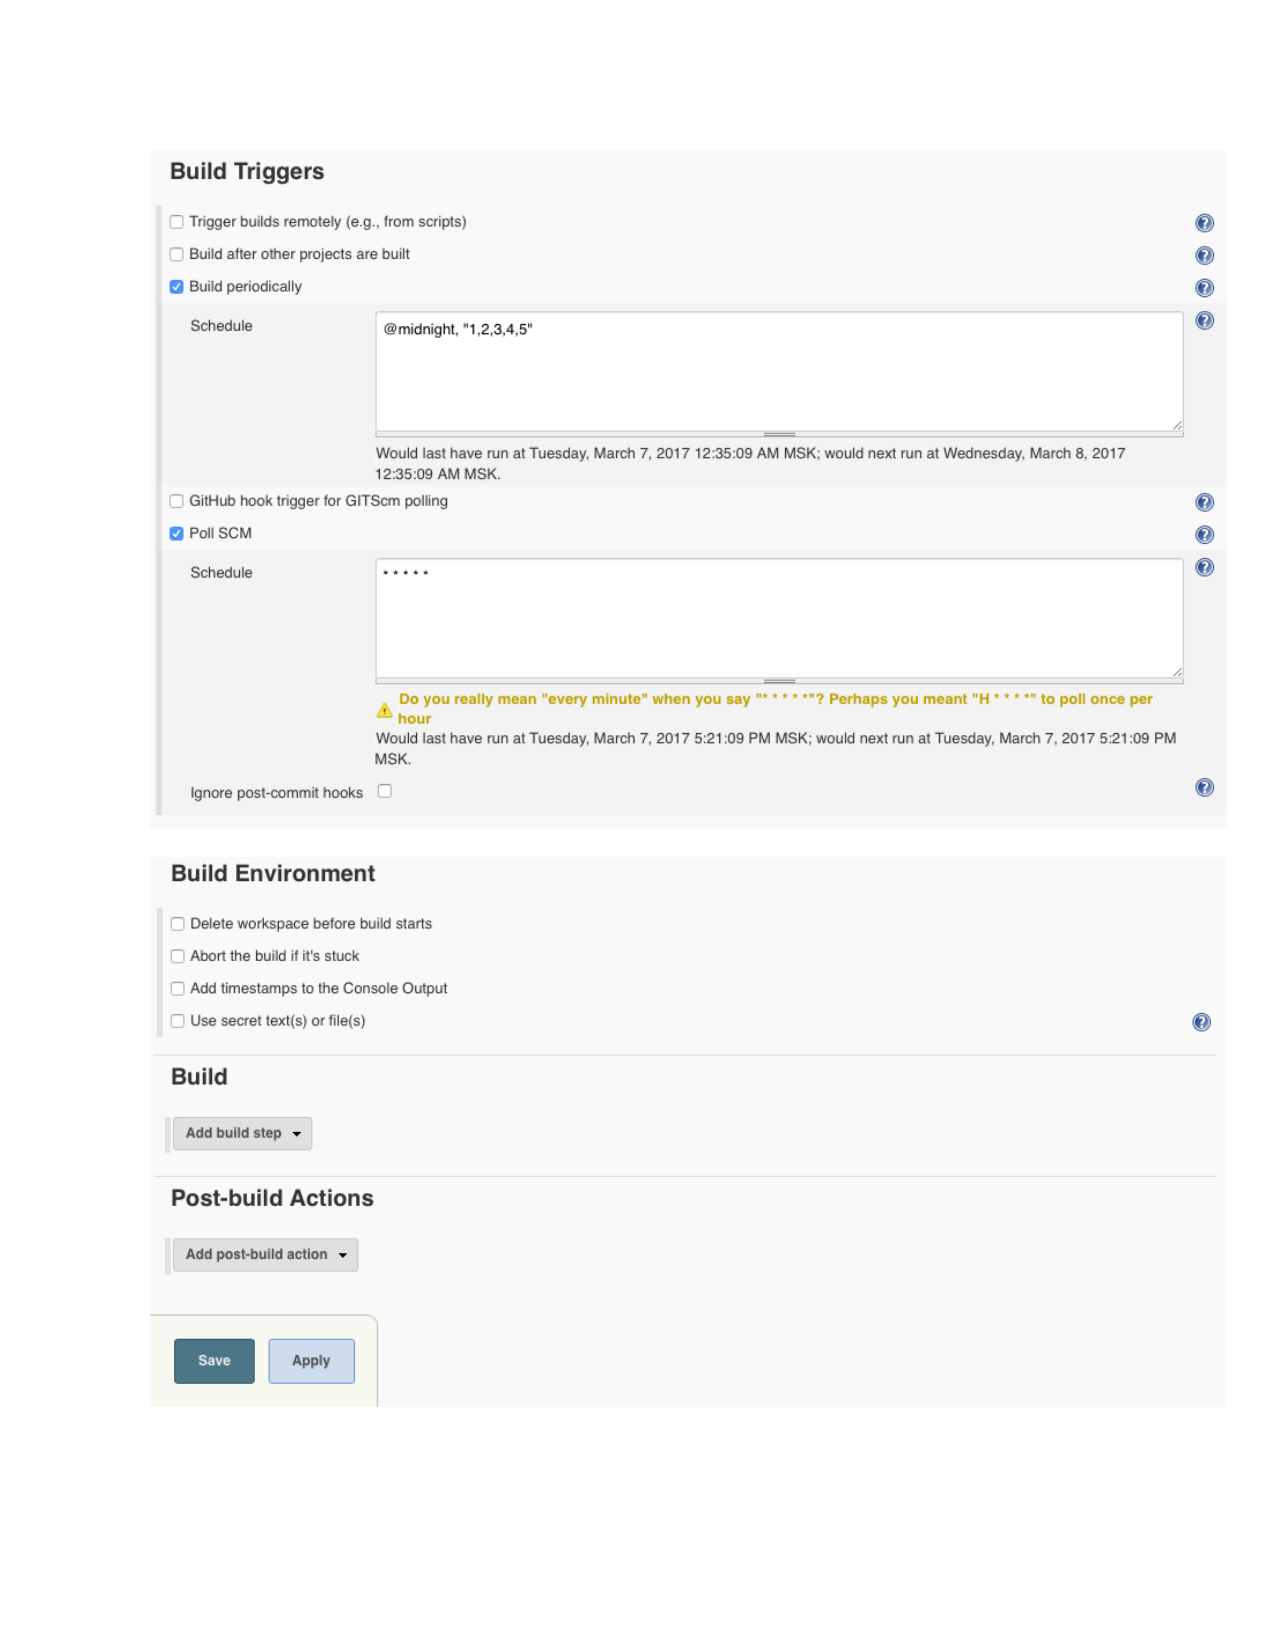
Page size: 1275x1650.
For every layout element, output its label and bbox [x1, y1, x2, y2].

picture [150, 857, 1226, 1407]
picture [150, 150, 1228, 828]
